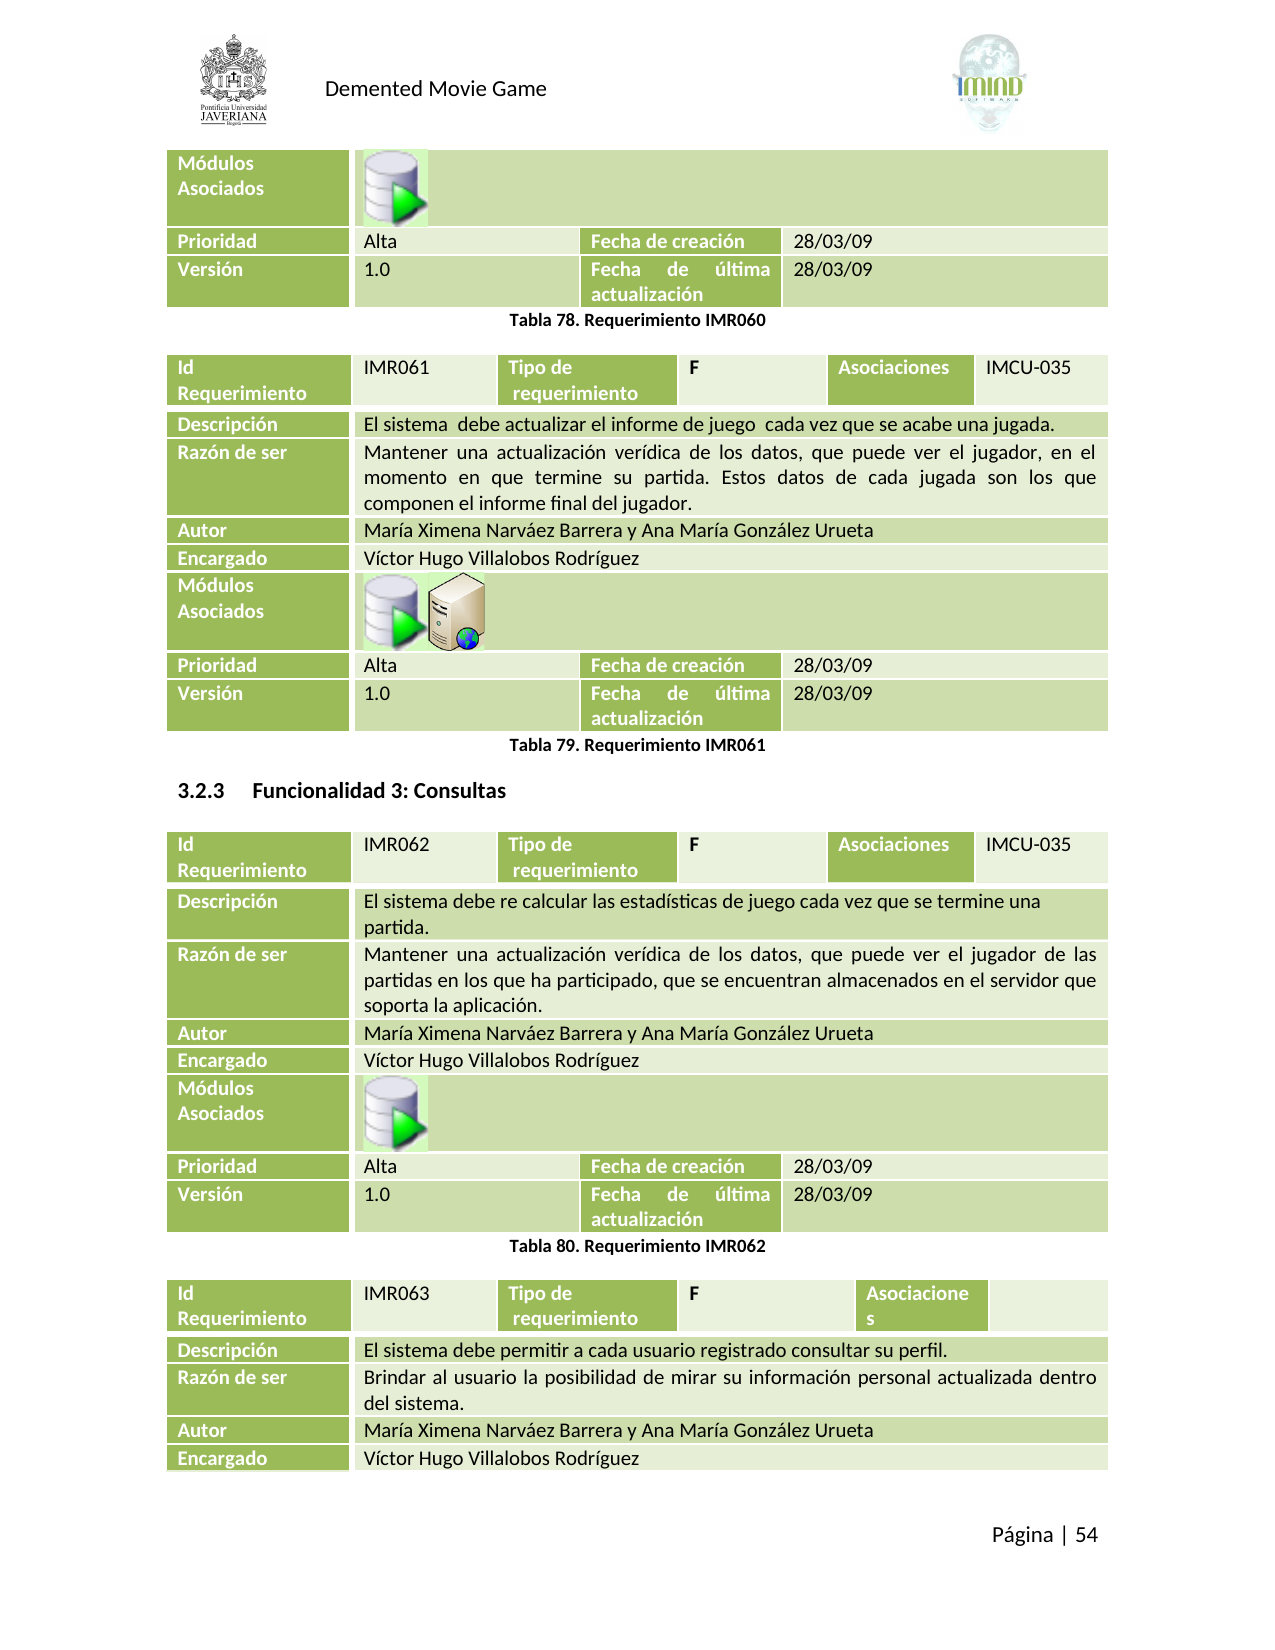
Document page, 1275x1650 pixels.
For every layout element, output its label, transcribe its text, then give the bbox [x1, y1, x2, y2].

table_cell 28/03/09 [783, 256, 1108, 307]
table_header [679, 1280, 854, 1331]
table_cell 1.0 [355, 256, 579, 307]
table_header IMR062 [353, 832, 496, 882]
picture [363, 1075, 429, 1152]
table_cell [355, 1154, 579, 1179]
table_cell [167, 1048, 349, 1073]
table_cell Víctor Hugo Villalobos Rodríguez [355, 545, 1108, 570]
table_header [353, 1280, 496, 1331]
table_header IMCU-035 [976, 355, 1108, 405]
table_header F [679, 832, 826, 882]
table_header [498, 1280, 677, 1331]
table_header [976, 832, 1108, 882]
table_header F [679, 355, 826, 405]
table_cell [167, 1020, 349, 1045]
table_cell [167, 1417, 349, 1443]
list Funcionalidad 3: Consultas [177, 777, 1098, 804]
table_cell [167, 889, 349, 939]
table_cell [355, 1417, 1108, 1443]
table_cell Módulos Asociados [167, 573, 349, 650]
picture [200, 34, 267, 126]
table_cell Prioridad [167, 653, 349, 678]
table_cell El sistema debe actualizar el informe de juego cada vez que se acabe una jugada. [355, 412, 1108, 437]
table_cell Fecha de creación [580, 228, 781, 254]
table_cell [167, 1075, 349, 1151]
table_header Id Requerimiento [167, 832, 351, 882]
picture [951, 34, 1033, 138]
table_cell Descripción [167, 412, 349, 437]
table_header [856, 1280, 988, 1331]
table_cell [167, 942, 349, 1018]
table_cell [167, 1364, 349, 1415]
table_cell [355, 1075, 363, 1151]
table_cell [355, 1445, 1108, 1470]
table_cell 28/03/09 [783, 653, 1108, 678]
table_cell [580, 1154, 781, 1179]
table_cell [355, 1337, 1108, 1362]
table_cell Autor [167, 518, 349, 543]
table_header Tipo de requerimiento [498, 832, 677, 882]
table_cell María Ximena Narváez Barrera y Ana María González Urueta [355, 518, 1108, 543]
picture [363, 149, 429, 227]
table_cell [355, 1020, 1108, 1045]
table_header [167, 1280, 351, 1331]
table_header Tipo de requerimiento [498, 355, 677, 405]
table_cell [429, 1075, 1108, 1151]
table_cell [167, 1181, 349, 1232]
table_header Id Requerimiento [167, 355, 351, 405]
table_cell 1.0 [355, 680, 579, 731]
table_cell [429, 150, 1108, 226]
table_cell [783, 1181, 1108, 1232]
table_cell Fecha de creación [580, 653, 781, 678]
table_cell Encargado [167, 545, 349, 570]
table_cell Versión [167, 680, 349, 731]
table_header Asociaciones [828, 355, 974, 405]
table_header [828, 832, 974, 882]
table_cell Versión [167, 256, 349, 307]
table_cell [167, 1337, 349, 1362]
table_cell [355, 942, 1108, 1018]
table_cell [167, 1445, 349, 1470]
table_cell [355, 573, 363, 650]
picture [363, 572, 485, 651]
table_cell Módulos Asociados [167, 150, 349, 226]
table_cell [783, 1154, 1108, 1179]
text Tabla 80. Requerimiento IMR062 [177, 1234, 1098, 1257]
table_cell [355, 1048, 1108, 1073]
table_cell 28/03/09 [783, 680, 1108, 731]
table_cell Mantener una actualización verídica de los datos, que puede ver el jugador, en el momento en que termine su partida. Estos datos de cada jugada son los que componen el informe final del jugador. [355, 439, 1108, 515]
table_cell Fecha de última actualización [581, 680, 781, 731]
table_cell Fecha de última actualización [581, 256, 781, 307]
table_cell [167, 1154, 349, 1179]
text Tabla 79. Requerimiento IMR061 [177, 733, 1098, 756]
text Tabla 78. Requerimiento IMR060 [177, 309, 1098, 332]
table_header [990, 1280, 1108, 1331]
table_cell [485, 573, 1108, 650]
table_cell [355, 150, 363, 226]
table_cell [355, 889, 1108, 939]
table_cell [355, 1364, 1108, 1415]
table_cell Prioridad [167, 228, 349, 254]
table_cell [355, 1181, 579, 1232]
table_cell Alta [355, 228, 579, 254]
table_cell Razón de ser [167, 439, 349, 515]
table_cell 28/03/09 [783, 228, 1108, 254]
table_cell Alta [355, 653, 579, 678]
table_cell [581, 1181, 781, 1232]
table_header IMR061 [353, 355, 496, 405]
